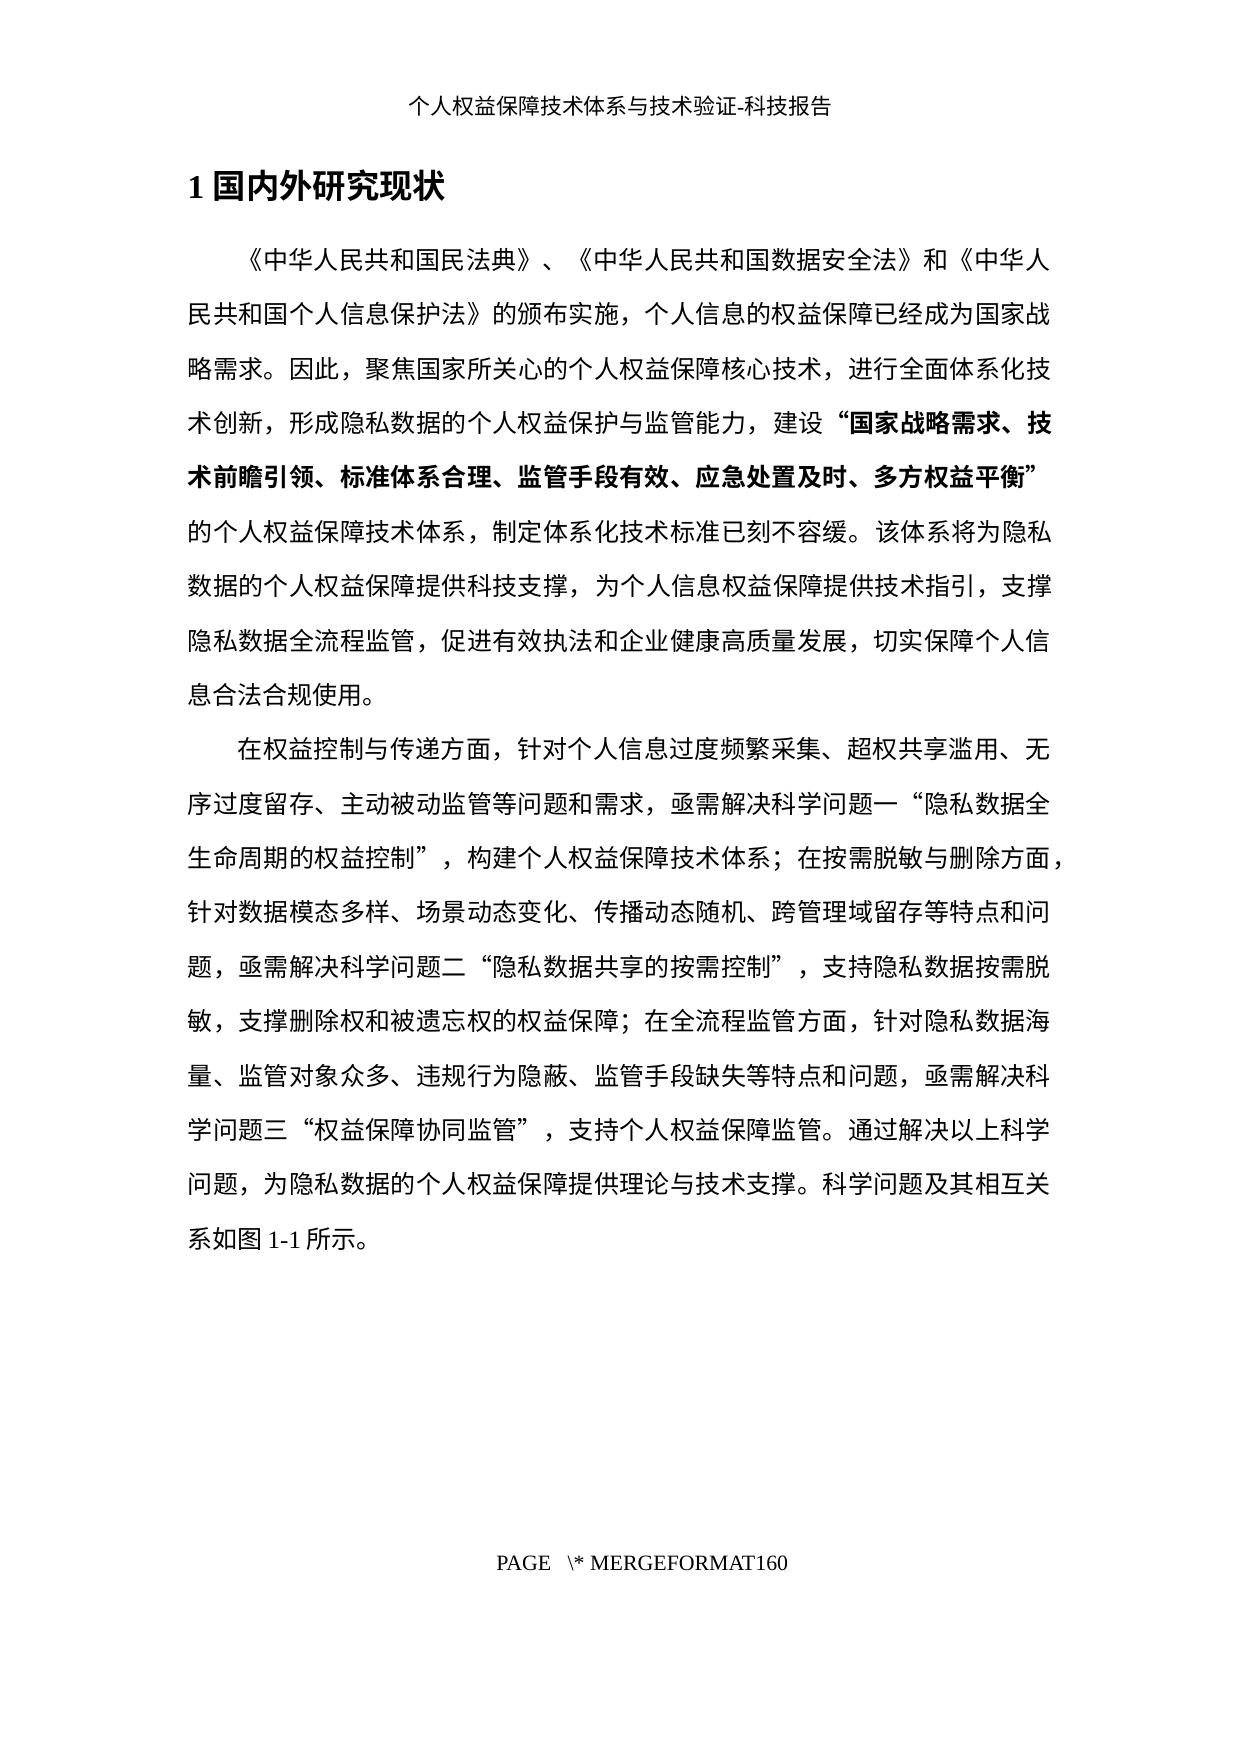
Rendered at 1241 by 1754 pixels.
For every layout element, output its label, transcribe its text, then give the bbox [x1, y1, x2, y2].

text 《中华人民共和国民法典》、《中华人民共和国数据安全法》和《中华人民共和国个人信息保护法》的颁布实施，个人信息的权益保障已经成为国家战略需求。因此，聚焦国家所关心的个人权益保障核心技术，进行全面体系化技术创新，形成隐私数据的个人权益保护与监管能力，建设“国家战略需求、技术前瞻引领、标准体系合理、监管手段有效、应急处置及时、多方权益平衡”的个人权益保障技术体系，制定体系化技术标准已刻不容缓。该体系将为隐私数据的个人权益保障提供科技支撑，为个人信息权益保障提供技术指引，支撑隐私数据全流程监管，促进有效执法和企业健康高质量发展，切实保障个人信息合法合规使用。 [187, 240, 1053, 712]
text 1 国内外研究现状 [187, 151, 1053, 216]
text 在权益控制与传递方面，针对个人信息过度频繁采集、超权共享滥用、无序过度留存、主动被动监管等问题和需求，亟需解决科学问题一“隐私数据全生命周期的权益控制”，构建个人权益保障技术体系；在按需脱敏与删除方面，针对数据模态多样、场景动态变化、传播动态随机、跨管理域留存等特点和问题，亟需解决科学问题二“隐私数据共享的按需控制”，支持隐私数据按需脱敏，支撑删除权和被遗忘权的权益保障；在全流程监管方面，针对隐私数据海量、监管对象众多、违规行为隐蔽、监管手段缺失等特点和问题，亟需解决科学问题三“权益保障协同监管”，支持个人权益保障监管。通过解决以上科学问题，为隐私数据的个人权益保障提供理论与技术支撑。科学问题及其相互关系如图1-1所示。 [187, 730, 1053, 1255]
